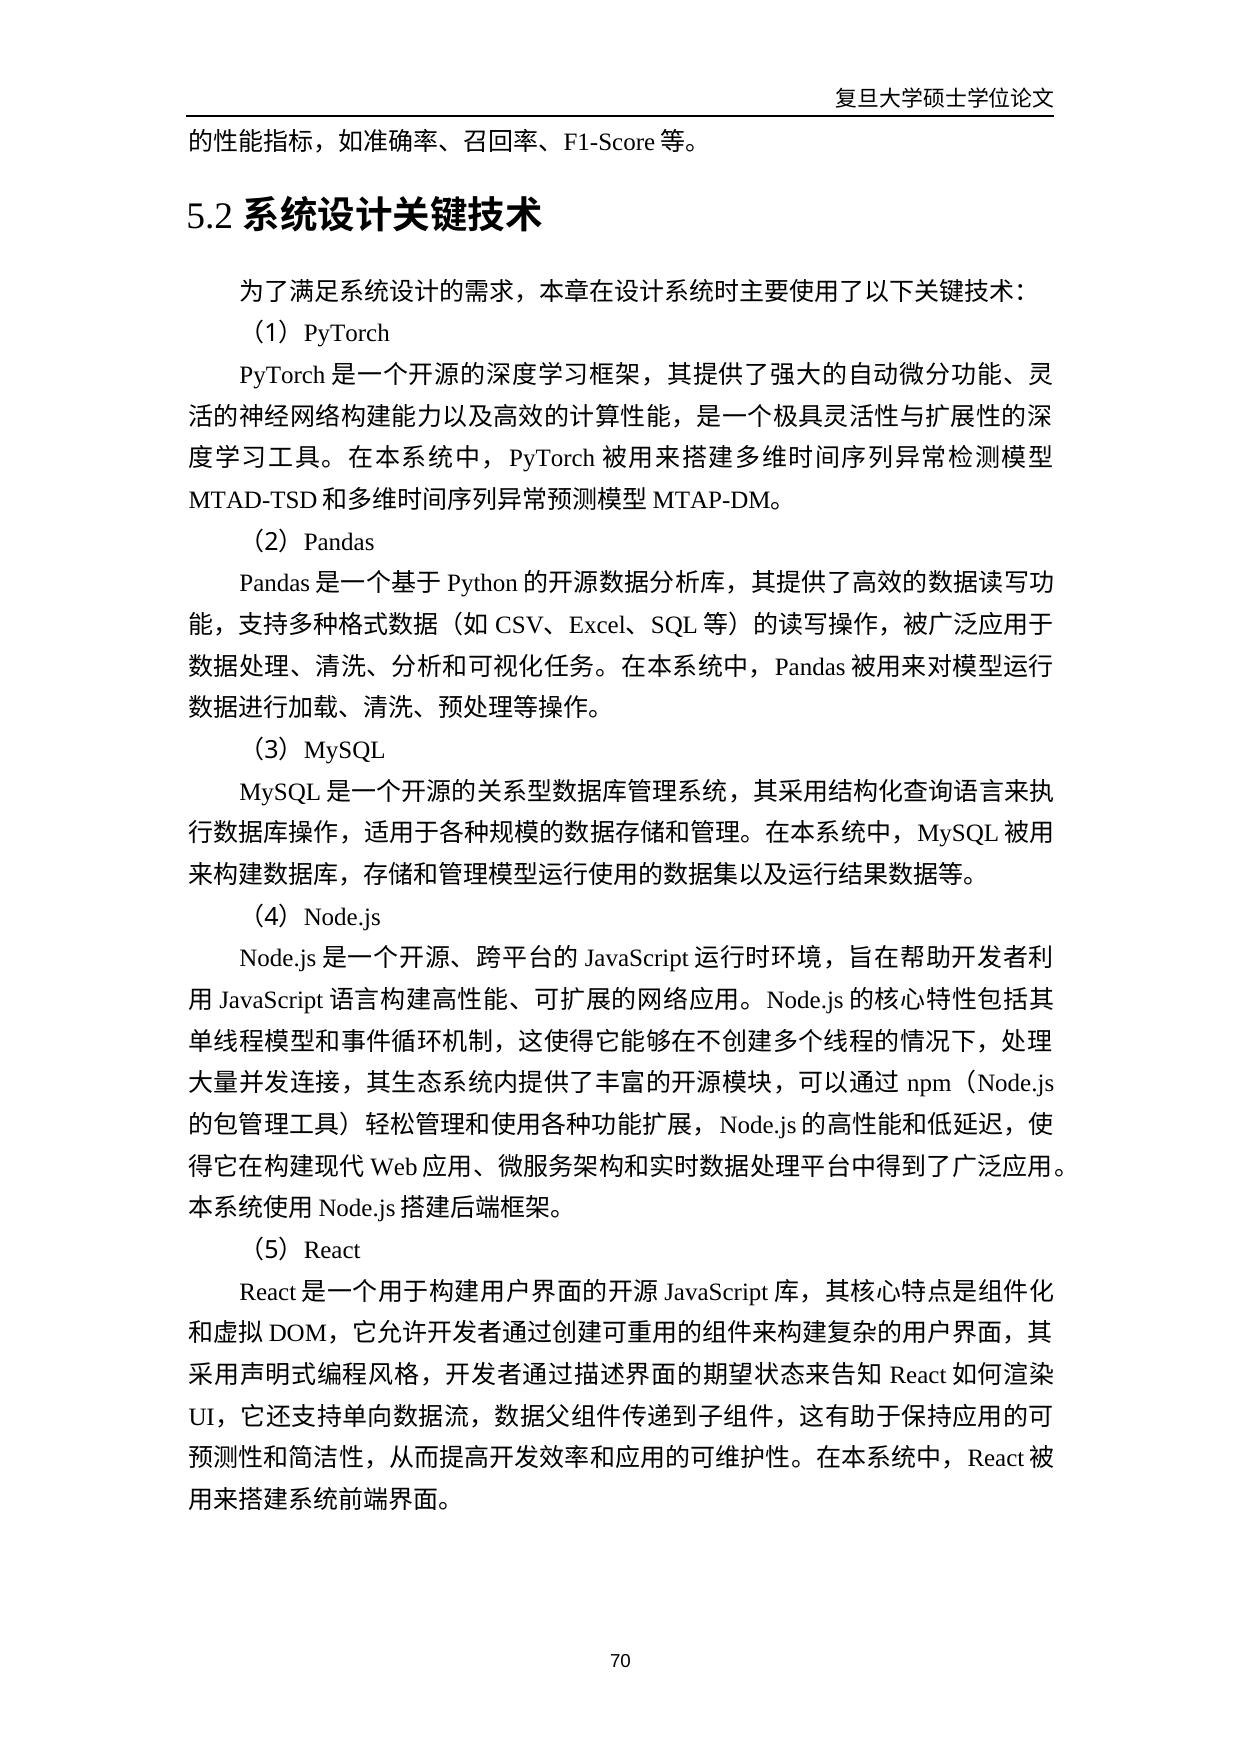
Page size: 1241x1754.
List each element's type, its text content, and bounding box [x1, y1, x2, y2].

text PyTorch是一个开源的深度学习框架，其提供了强大的自动微分功能、灵活的神经网络构建能力以及高效的计算性能，是一个极具灵活性与扩展性的深度学习工具。在本系统中，PyTorch被用来搭建多维时间序列异常检测模型MTAD-TSD和多维时间序列异常预测模型MTAP-DM。 [188, 350, 1054, 517]
subtitle 系统设计关键技术 [186, 185, 1054, 239]
text Node.js是一个开源、跨平台的JavaScript运行时环境，旨在帮助开发者利用JavaScript语言构建高性能、可扩展的网络应用。Node.js的核心特性包括其单线程模型和事件循环机制，这使得它能够在不创建多个线程的情况下，处理大量并发连接，其生态系统内提供了丰富的开源模块，可以通过npm（Node.js的包管理工具）轻松管理和使用各种功能扩展，Node.js的高性能和低延迟，使得它在构建现代Web应用、微服务架构和实时数据处理平台中得到了广泛应用。本系统使用Node.js搭建后端框架。 [188, 933, 1054, 1225]
text React是一个用于构建用户界面的开源JavaScript库，其核心特点是组件化和虚拟DOM，它允许开发者通过创建可重用的组件来构建复杂的用户界面，其采用声明式编程风格，开发者通过描述界面的期望状态来告知React如何渲染UI，它还支持单向数据流，数据父组件传递到子组件，这有助于保持应用的可预测性和简洁性，从而提高开发效率和应用的可维护性。在本系统中，React被用来搭建系统前端界面。 [188, 1267, 1054, 1517]
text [188, 117, 1054, 158]
text Pandas是一个基于Python的开源数据分析库，其提供了高效的数据读写功能，支持多种格式数据（如 CSV、Excel、SQL等）的读写操作，被广泛应用于数据处理、清洗、分析和可视化任务。在本系统中，Pandas被用来对模型运行数据进行加载、清洗、预处理等操作。 [188, 558, 1054, 725]
text （4）Node.js [188, 892, 1054, 933]
text （1）PyTorch [188, 308, 1054, 350]
text （2）Pandas [188, 517, 1054, 558]
text （3）MySQL [188, 725, 1054, 767]
text 为了满足系统设计的需求，本章在设计系统时主要使用了以下关键技术： [188, 267, 1054, 308]
text MySQL是一个开源的关系型数据库管理系统，其采用结构化查询语言来执行数据库操作，适用于各种规模的数据存储和管理。在本系统中，MySQL被用来构建数据库，存储和管理模型运行使用的数据集以及运行结果数据等。 [188, 767, 1054, 892]
text （5）React [188, 1225, 1054, 1267]
